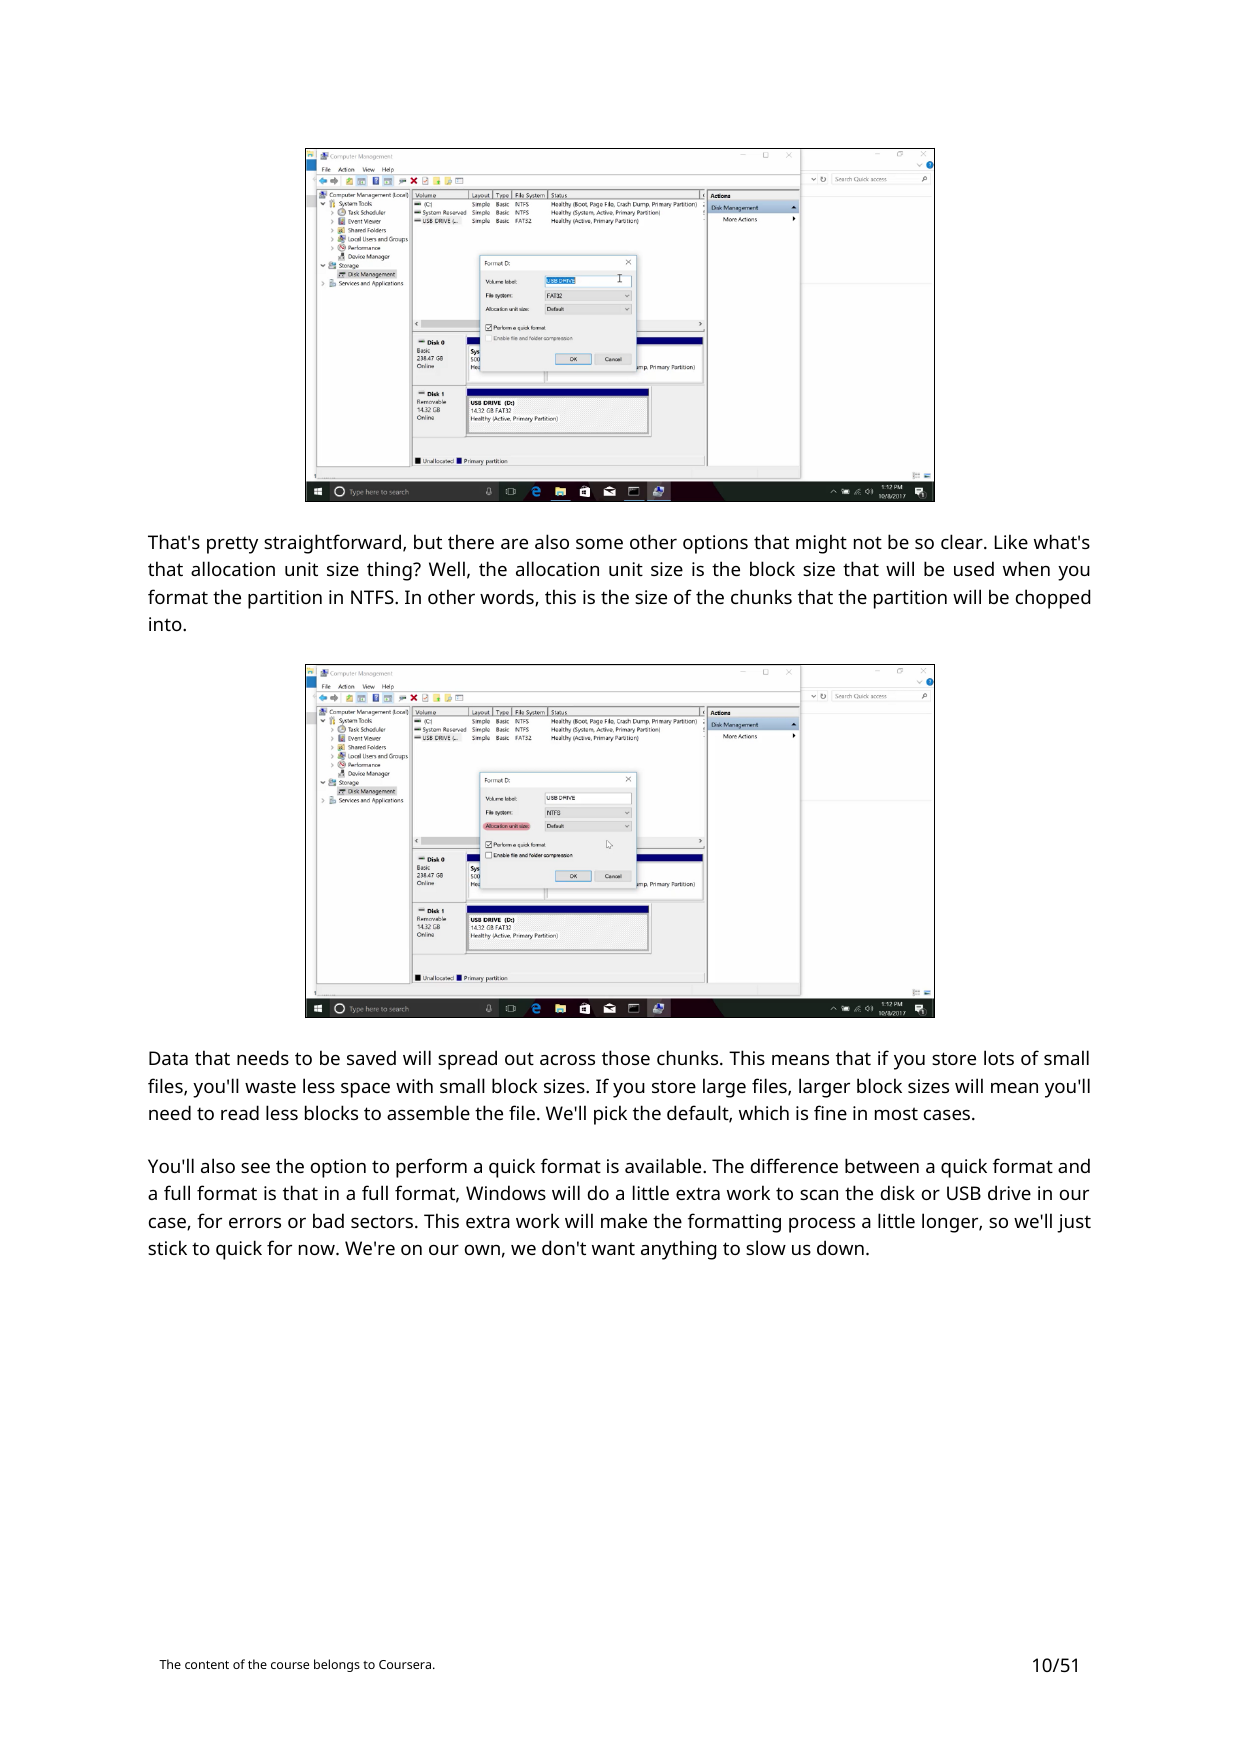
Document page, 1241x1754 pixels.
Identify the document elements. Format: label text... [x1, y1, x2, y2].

text You'll also see the option to perform a quick format is available. The difference between a quick format and a full format is that in a full format, Windows will do a little extra work to scan the disk or USB drive in our case, for errors or bad sectors. This extra work will make the formatting process a little longer, so we'll just stick to quick for now. We're on our own, we don't want anything to slow us down. [148, 1153, 1093, 1261]
text Data that needs to be saved will spread out across those chunks. This means that if you store lots of small files, you'll waste less space with small block sizes. If you store large files, larger block sizes will mean you'll need to read less blocks to assemble the file. We'll pick the default, which is fine in most cases. [148, 1046, 1093, 1126]
picture [306, 665, 934, 1017]
text That's pretty straightforward, but there are also some other options that might not be so clear. Like what's that allocation unit size thing? Well, the allocation unit size is the block size that will be used when you format the partition in NTFS. In other words, this is the size of the chunks that the partition will be chopped into. [148, 529, 1093, 637]
picture [306, 149, 934, 501]
